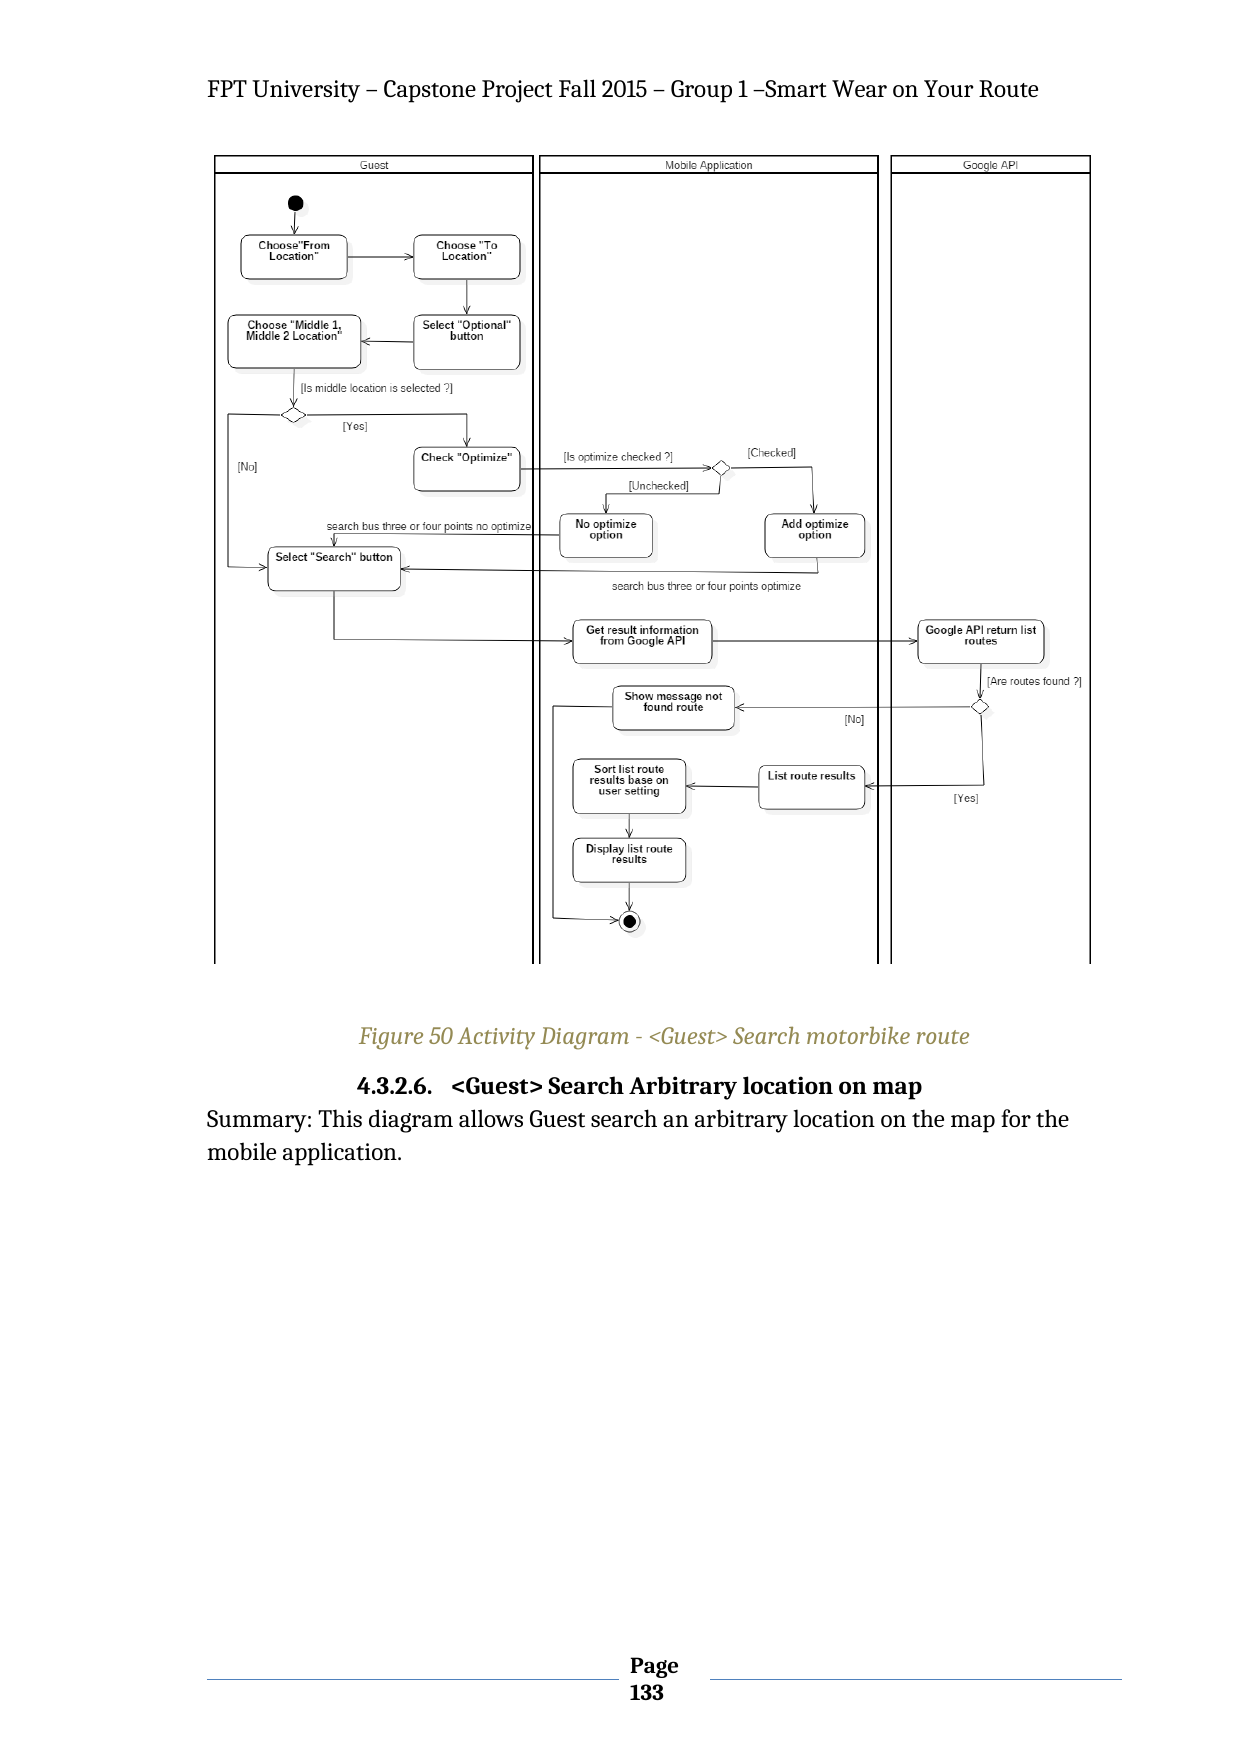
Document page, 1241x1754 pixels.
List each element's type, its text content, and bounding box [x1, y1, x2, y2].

text Figure 50 Activity Diagram - <Guest> Search motorbike route [207, 1022, 1122, 1051]
picture [206, 147, 1123, 997]
text Summary: This diagram allows Guest search an arbitrary location on the map for the mobile application. [207, 1104, 1122, 1166]
subtitle <Guest> Search Arbitrary location on map [357, 1072, 1122, 1100]
